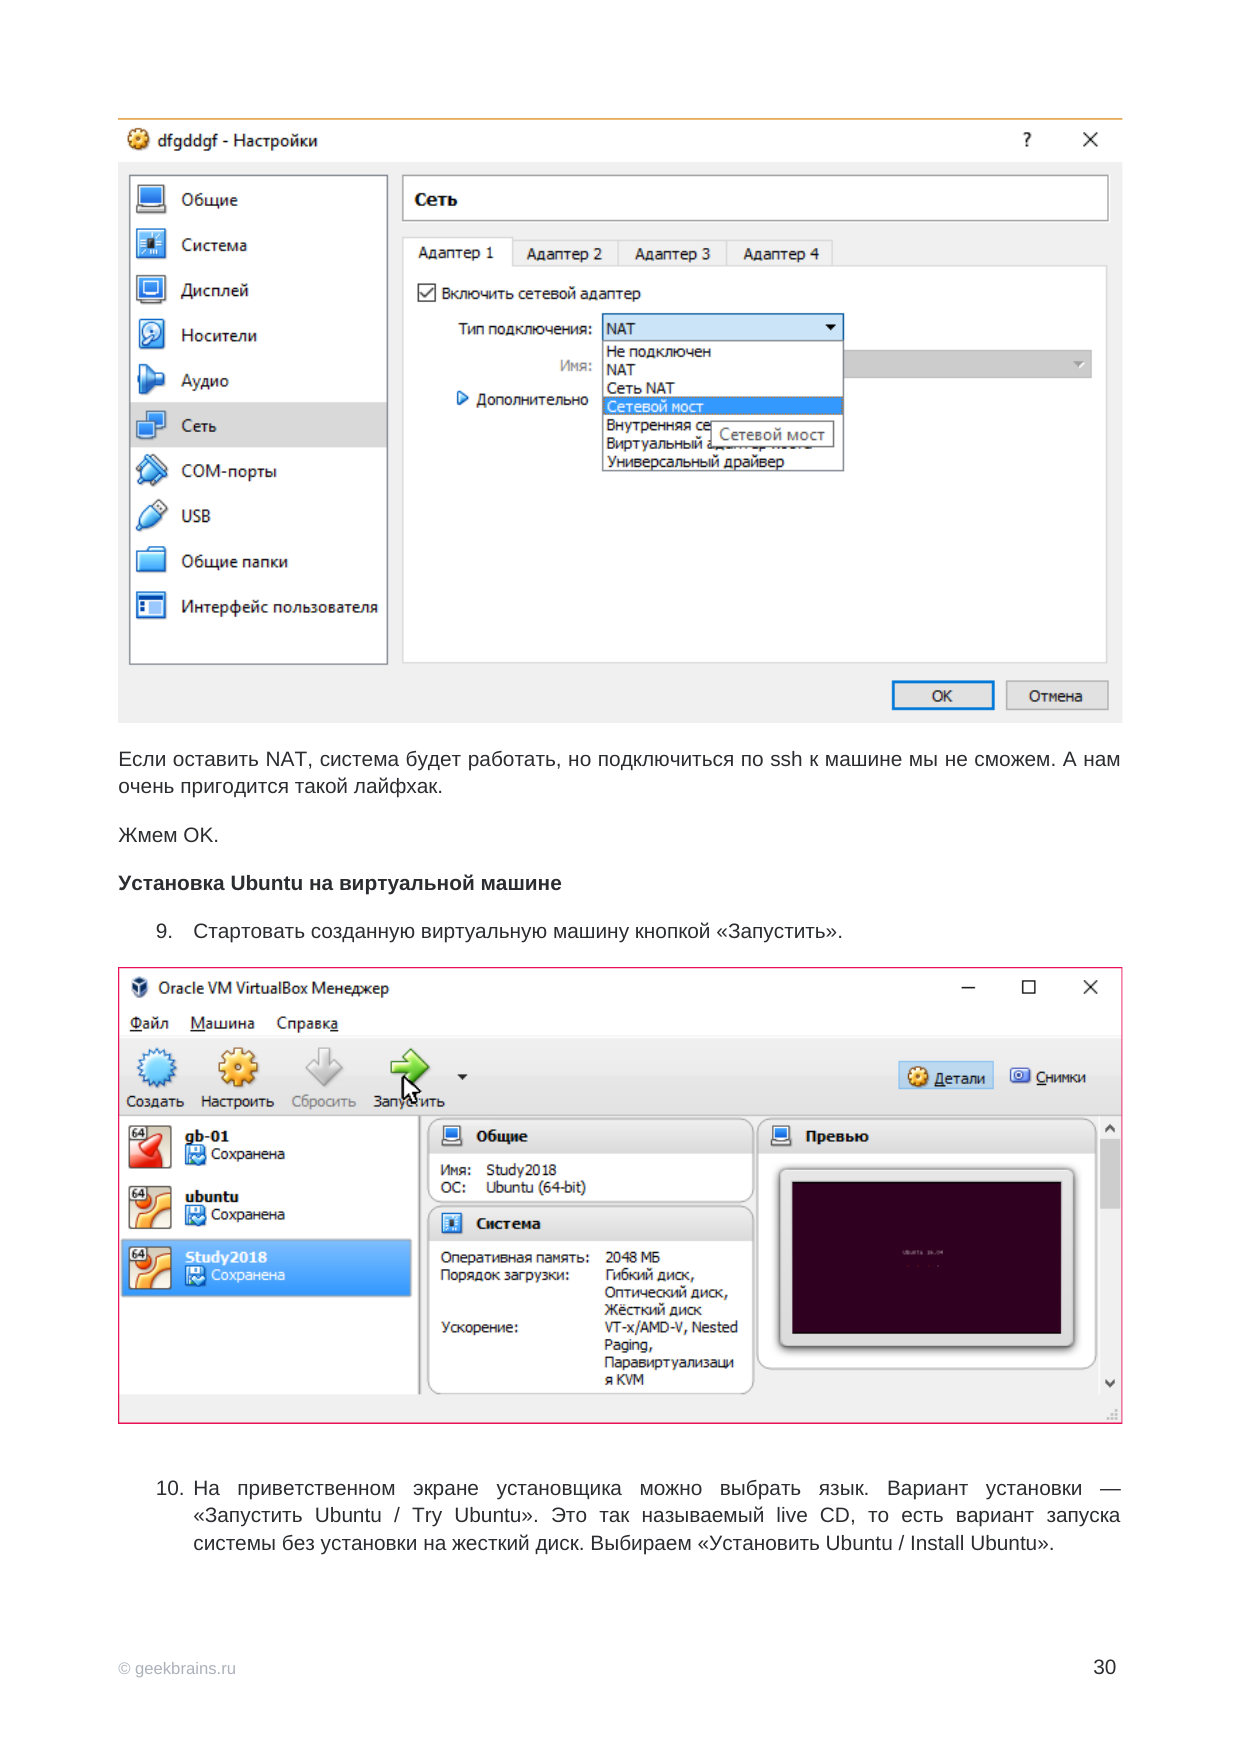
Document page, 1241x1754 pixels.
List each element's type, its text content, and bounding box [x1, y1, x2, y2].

picture [118, 967, 1123, 1424]
list Стартовать созданную виртуальную машину кнопкой «Запустить». [156, 919, 1122, 943]
text Жмем OK. [118, 822, 1122, 846]
text Если оставить NAT, система будет работать, но подключиться по ssh к машине мы не сможем. А нам очень пригодится такой лайфхак. [118, 747, 1122, 798]
text Установка Ubuntu на виртуальной машине [118, 871, 1122, 895]
picture [118, 118, 1123, 723]
list На приветственном экране установщика можно выбрать язык. Вариант установки — «Запустить Ubuntu / Try Ubuntu». Это так называемый live CD, то есть вариант запуска системы без установки на жесткий диск. Выбираем «Установить Ubuntu / Install Ubuntu». [156, 1476, 1122, 1554]
